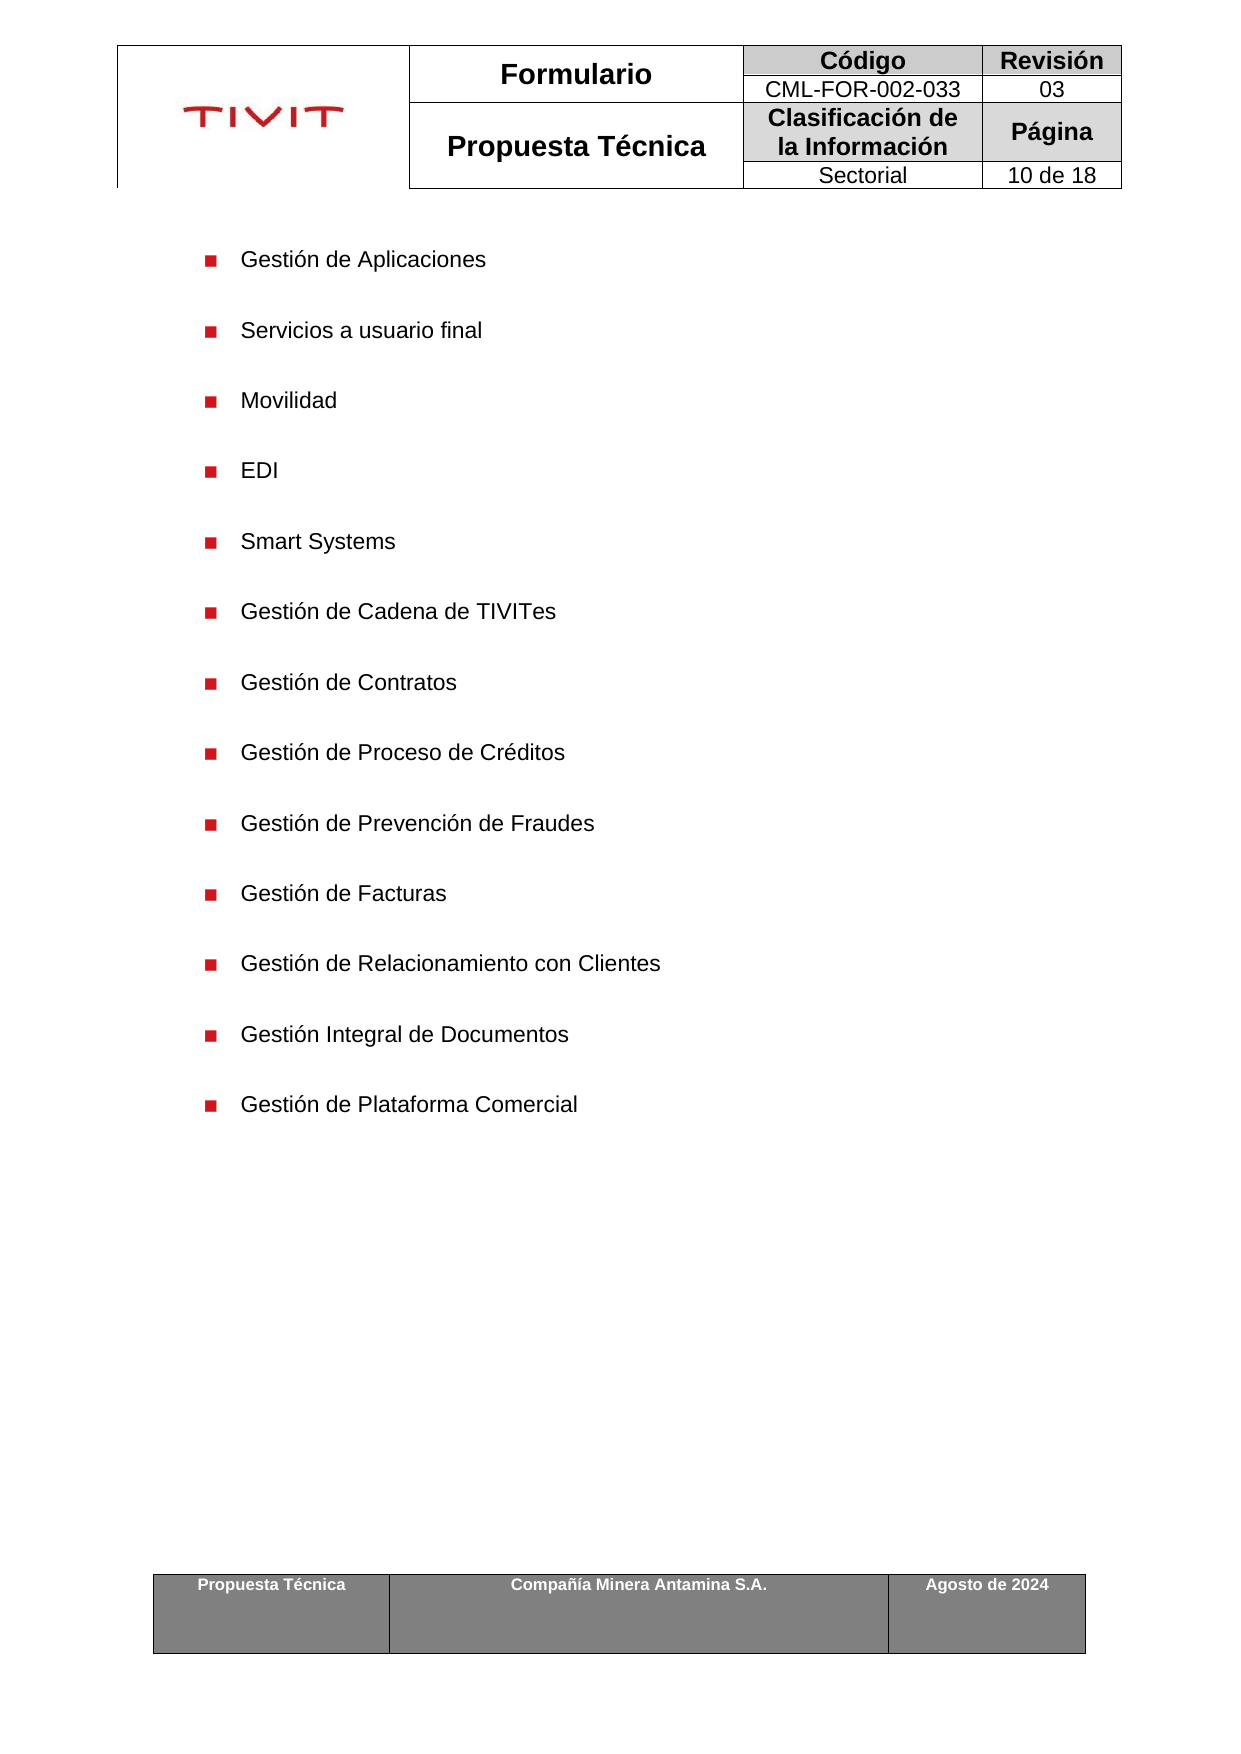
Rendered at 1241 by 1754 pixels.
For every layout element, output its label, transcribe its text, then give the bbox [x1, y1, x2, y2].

list Gestión de Aplicaciones [203, 234, 1072, 281]
list Movilidad [203, 374, 1072, 422]
list Gestión de Prevención de Fraudes [203, 797, 1072, 844]
list Gestión de Relacionamiento con Clientes [203, 938, 1072, 985]
list Gestión de Cadena de TIVITes [203, 586, 1072, 633]
list Gestión de Proceso de Créditos [203, 727, 1072, 774]
list Gestión de Plataforma Comercial [203, 1079, 1072, 1126]
list EDI [203, 445, 1072, 492]
list Gestión de Contratos [203, 656, 1072, 703]
list Servicios a usuario final [203, 304, 1072, 351]
list Smart Systems [203, 515, 1072, 562]
picture [150, 60, 376, 174]
list Gestión Integral de Documentos [203, 1008, 1072, 1055]
list Gestión de Facturas [203, 867, 1072, 914]
